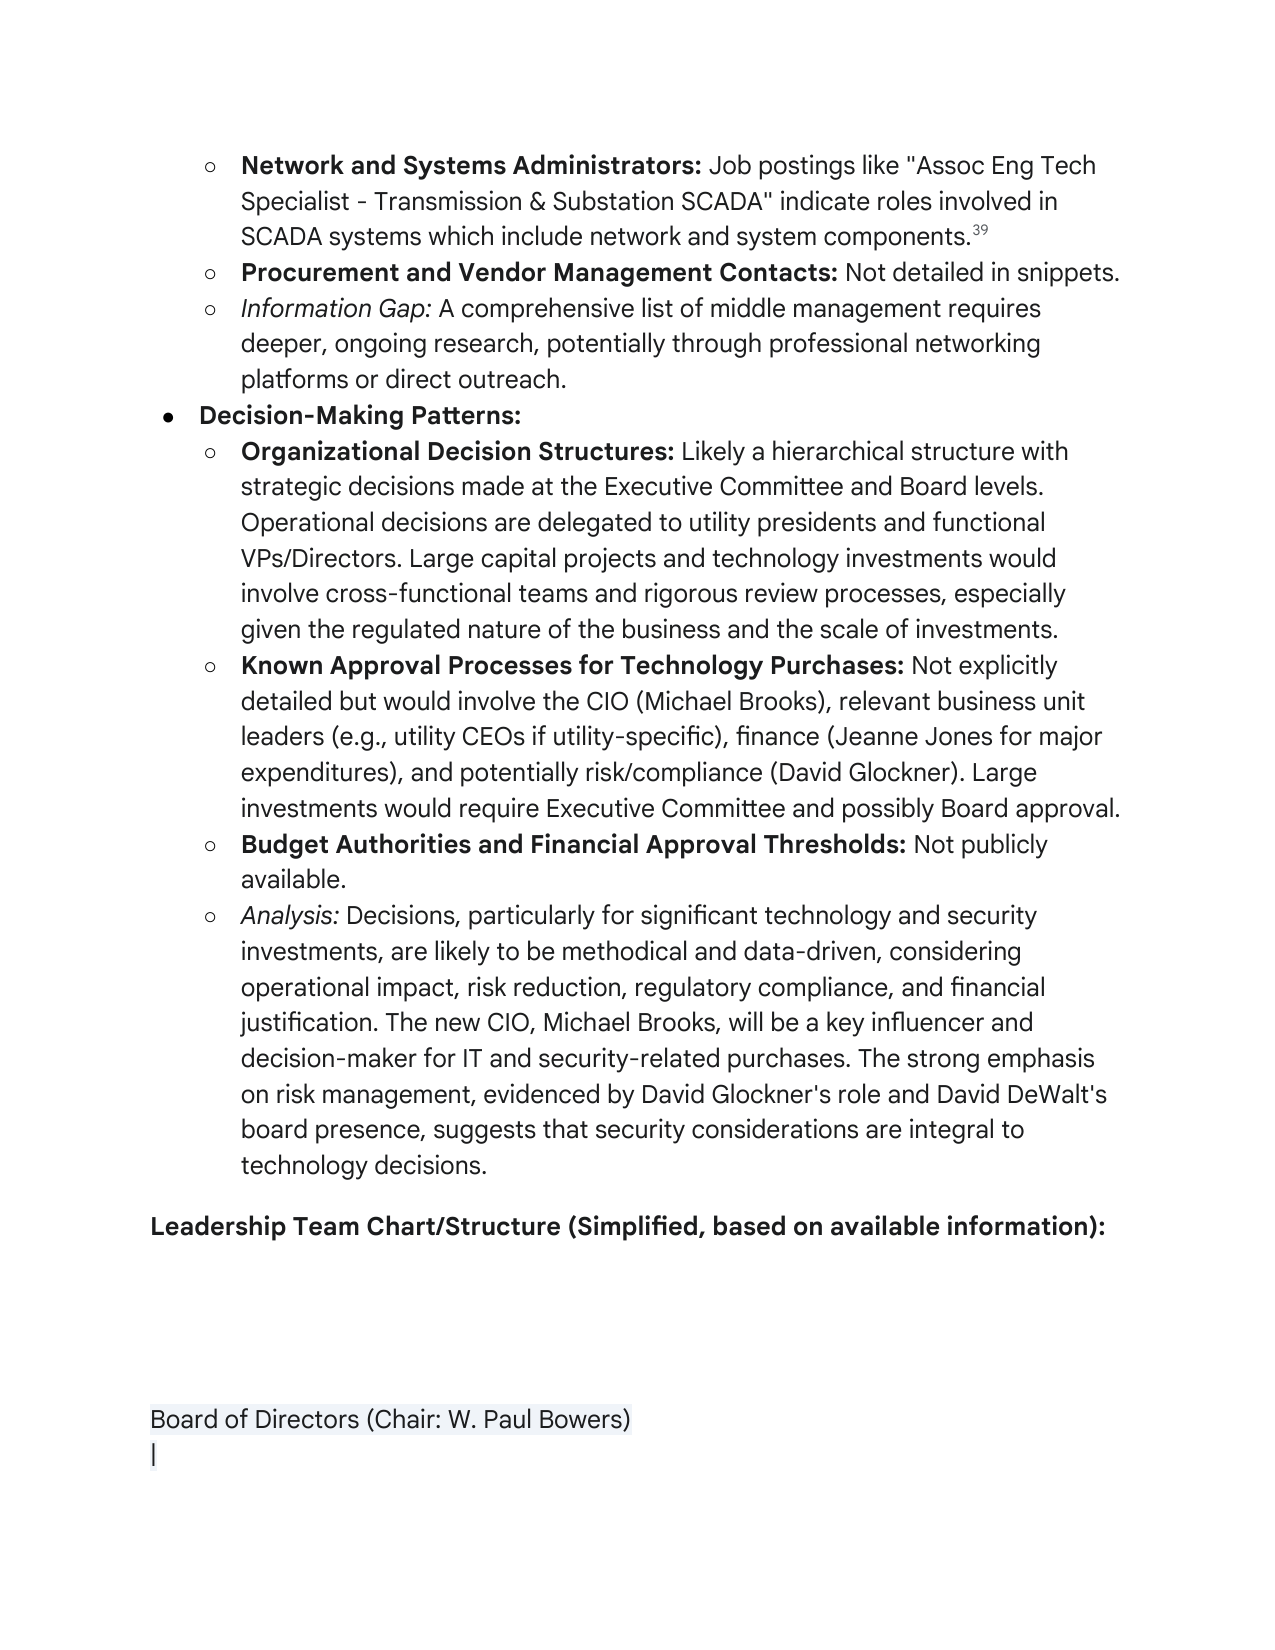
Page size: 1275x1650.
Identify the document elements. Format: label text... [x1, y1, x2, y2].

list Organizational Decision Structures: Likely a hierarchical structure with strategic decisions made at the Executive Committee and Board levels. Operational decisions are delegated to utility presidents and functional VPs/Directors. Large capital projects and technology investments would involve cross-functional teams and rigorous review processes, especially given the regulated nature of the business and the scale of investments. [203, 436, 1125, 646]
list Network and Systems Administrators: Job postings like "Assoc Eng Tech Specialist - Transmission & Substation SCADA" indicate roles involved in SCADA systems which include network and system components.39 [203, 150, 1125, 253]
text Leadership Team Chart/Structure (Simplified, based on available information): [150, 1211, 1125, 1242]
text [150, 1404, 1125, 1471]
list Known Approval Processes for Technology Purchases: Not explicitly detailed but would involve the CIO (Michael Brooks), relevant business unit leaders (e.g., utility CEOs if utility-specific), finance (Jeanne Jones for major expenditures), and potentially risk/compliance (David Glockner). Large investments would require Executive Committee and possibly Board approval. [203, 650, 1125, 824]
list Decision-Making Patterns: [161, 400, 1125, 431]
list Analysis: Decisions, particularly for significant technology and security investments, are likely to be methodical and data-driven, considering operational impact, risk reduction, regulatory compliance, and financial justification. The new CIO, Michael Brooks, will be a key influencer and decision-maker for IT and security-related purchases. The strong emphasis on risk management, evidenced by David Glockner's role and David DeWalt's board presence, suggests that security considerations are integral to technology decisions. [203, 900, 1125, 1182]
list Budget Authorities and Financial Approval Thresholds: Not publicly available. [203, 829, 1125, 896]
list Procurement and Vendor Management Contacts: Not detailed in snippets. [203, 257, 1125, 288]
list Information Gap: A comprehensive list of middle management requires deeper, ongoing research, potentially through professional networking platforms or direct outreach. [203, 293, 1125, 396]
